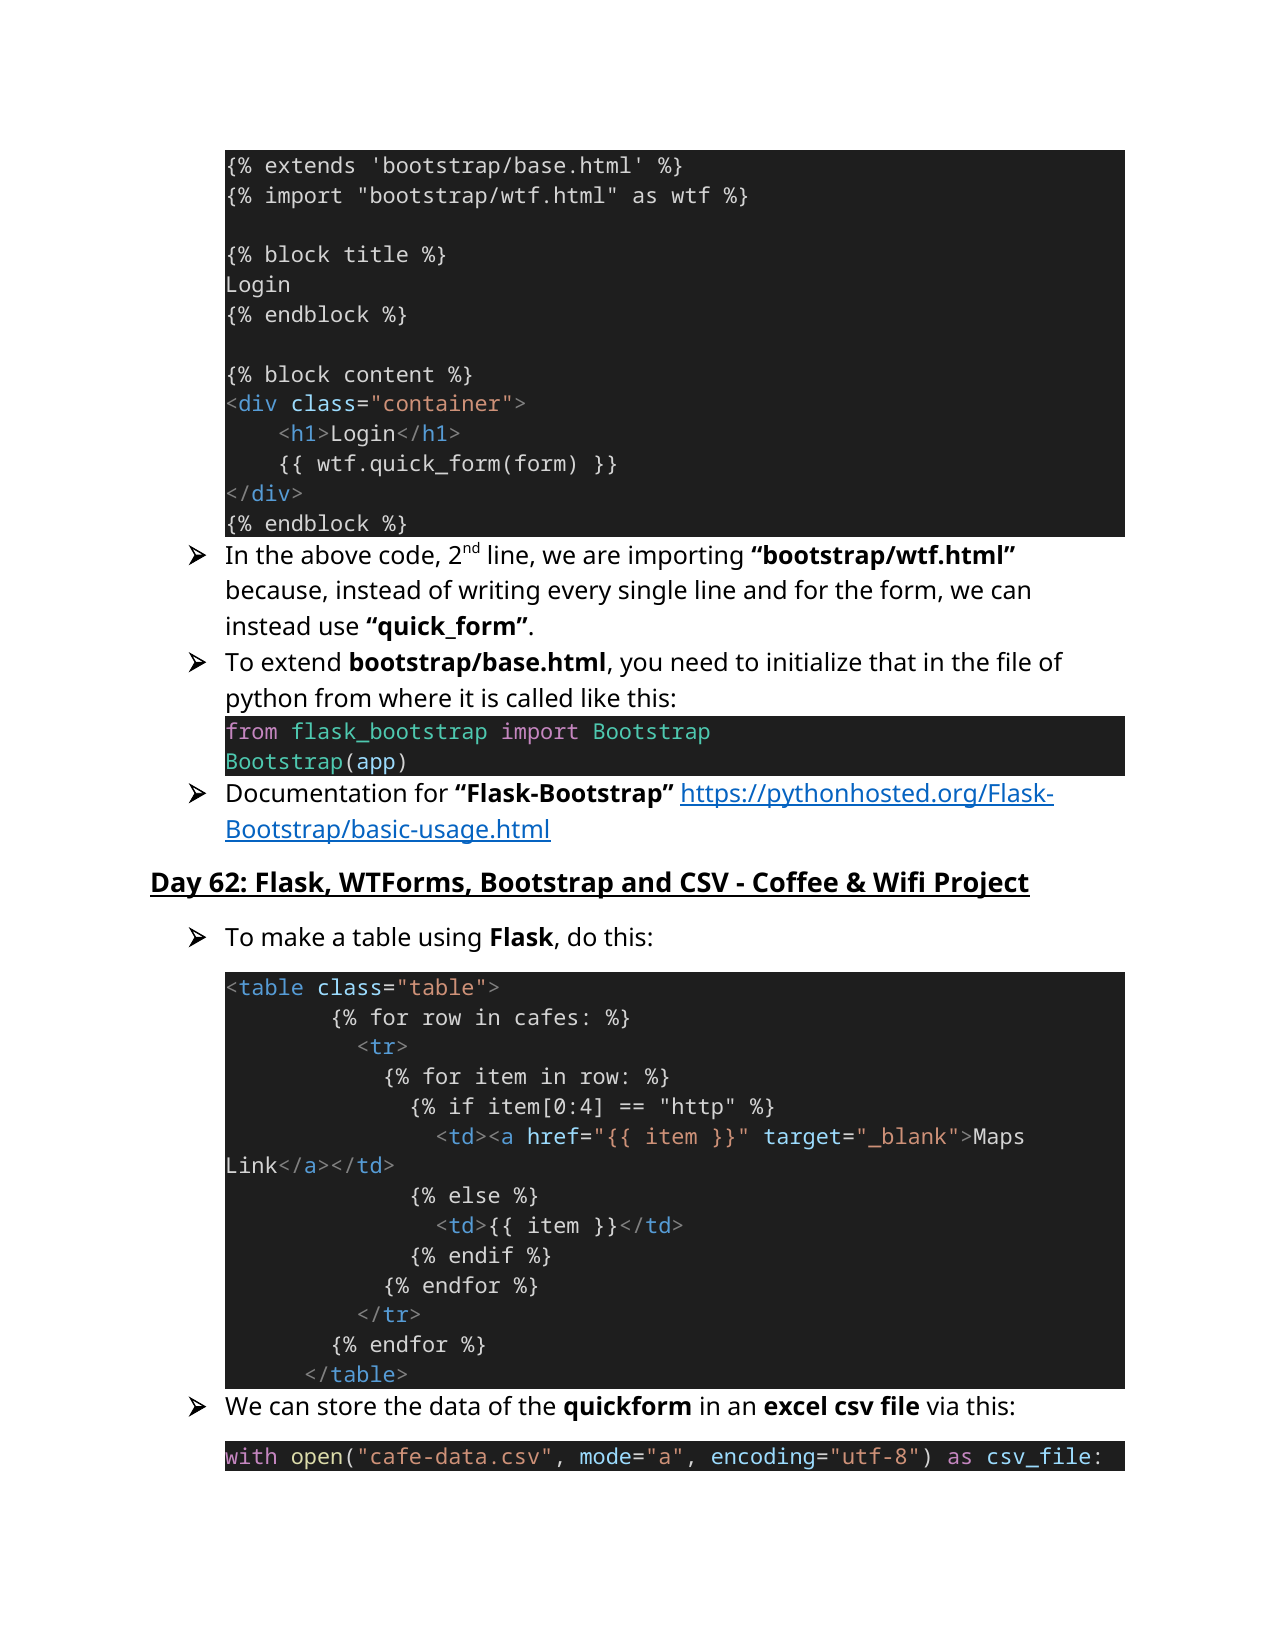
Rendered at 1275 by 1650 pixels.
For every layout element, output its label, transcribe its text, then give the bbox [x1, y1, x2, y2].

text {% else %} [225, 1180, 1125, 1210]
list To make a table using Flask, do this: [187, 919, 1125, 953]
text with open("cafe-data.csv", mode="a", encoding="utf-8") as csv_file: [225, 1441, 1125, 1471]
text {% endfor %} [225, 1270, 1125, 1299]
list We can store the data of the quickform in an excel csv file via this: [187, 1389, 1125, 1423]
text {% endfor %} [225, 1329, 1125, 1359]
text </div> [225, 478, 1125, 507]
text <tr> [225, 1031, 1125, 1061]
text <td>{{ item }}</td> [225, 1210, 1125, 1240]
text {% import "bootstrap/wtf.html" as wtf %} [225, 180, 1125, 209]
text {{ wtf.quick_form(form) }} [225, 448, 1125, 478]
text </tr> [225, 1299, 1125, 1329]
text {% endif %} [225, 1240, 1125, 1270]
text {% for row in cafes: %} [225, 1002, 1125, 1031]
text {% if item[0:4] == "http" %} [225, 1091, 1125, 1121]
list In the above code, 2nd line, we are importing “bootstrap/wtf.html” because, instead of writing every single line and for the form, we can instead use “quick_form”. [187, 537, 1125, 643]
text {% endblock %} [225, 299, 1125, 329]
text {% block title %} [225, 239, 1125, 269]
list To extend bootstrap/base.html, you need to initialize that in the file of python from where it is called like this: [187, 644, 1125, 714]
text {% block content %} [225, 358, 1125, 388]
text </table> [225, 1359, 1125, 1389]
text <table class="table"> [225, 972, 1125, 1002]
text <h1>Login</h1> [225, 418, 1125, 448]
list Documentation for “Flask-Bootstrap” https://pythonhosted.org/Flask-Bootstrap/basic-usage.html [187, 776, 1125, 845]
list from flask_bootstrap import Bootstrap [225, 716, 1125, 746]
text {% extends 'bootstrap/base.html' %} [225, 150, 1125, 180]
text Day 62: Flask, WTForms, Bootstrap and CSV - Coffee & Wifi Project [150, 864, 1125, 901]
text Login [225, 269, 1125, 299]
text {% endblock %} [225, 507, 1125, 537]
text <div class="container"> [225, 388, 1125, 418]
text {% for item in row: %} [225, 1061, 1125, 1091]
list Bootstrap(app) [225, 746, 1125, 776]
text <td><a href="{{ item }}" target="_blank">Maps Link</a></td> [225, 1121, 1125, 1180]
